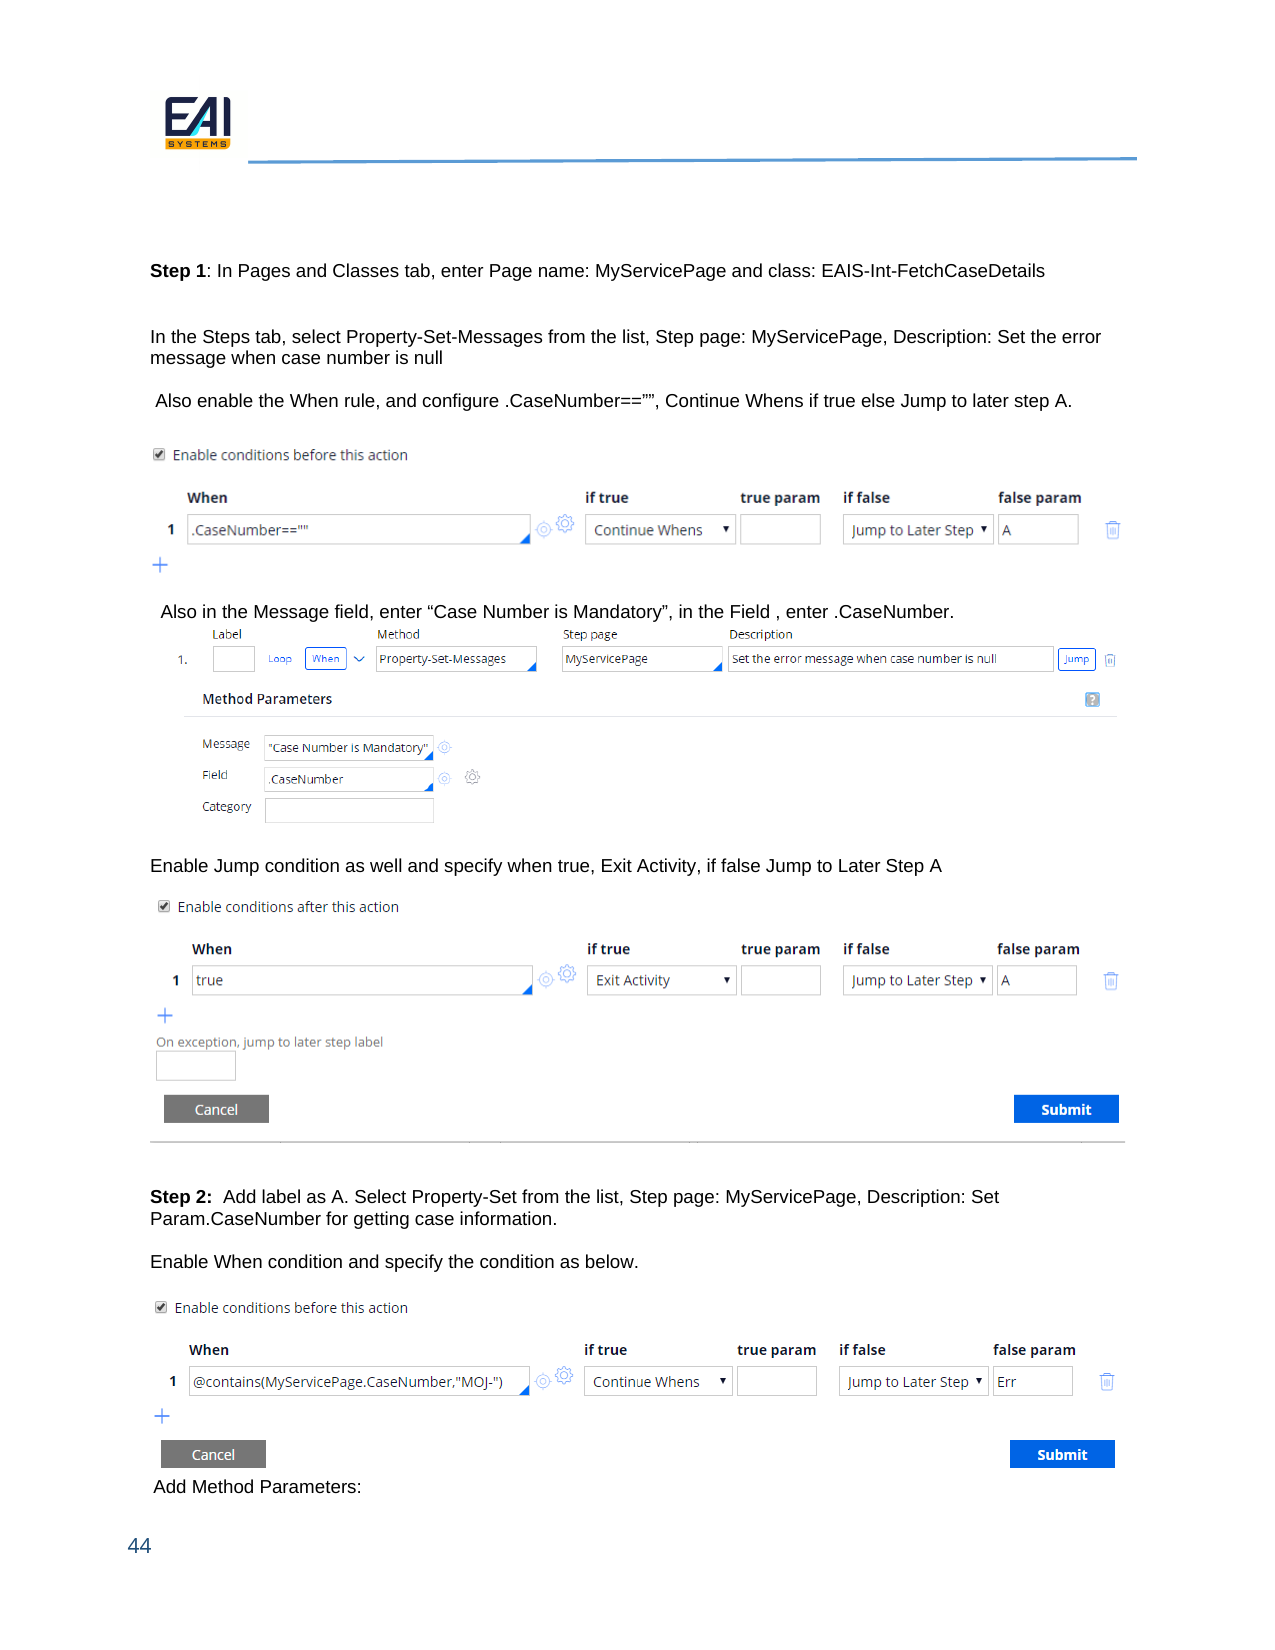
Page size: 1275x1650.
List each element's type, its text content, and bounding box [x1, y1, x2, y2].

picture [150, 622, 1125, 834]
text Enable Jump condition as well and specify when true, Exit Activity, if false Jump to Later Step A [150, 855, 1125, 876]
picture [150, 1293, 1125, 1477]
text Also in the Message field, enter “Case Number is Mandatory”, in the Field , enter .CaseNumber. [150, 601, 1125, 622]
text Add Method Parameters: [122, 1476, 1125, 1498]
text Enable When condition and specify the condition as below. [150, 1251, 1125, 1272]
text Step 1: In Pages and Classes tab, enter Page name: MyServicePage and class: EAIS-Int-FetchCaseDetails [150, 259, 1125, 281]
text In the Steps tab, select Property-Set-Messages from the list, Step page: MyServicePage, Description: Set the error message when case number is null [150, 326, 1125, 369]
text Step 2: Add label as A. Select Property-Set from the list, Step page: MyServicePage, Description: Set Param.CaseNumber for getting case information. [150, 1186, 1125, 1229]
picture [150, 898, 1125, 1143]
text Also enable the When rule, and configure .CaseNumber==””, Continue Whens if true else Jump to later step A. [150, 369, 1125, 412]
picture [150, 442, 1125, 580]
picture [150, 75, 249, 174]
